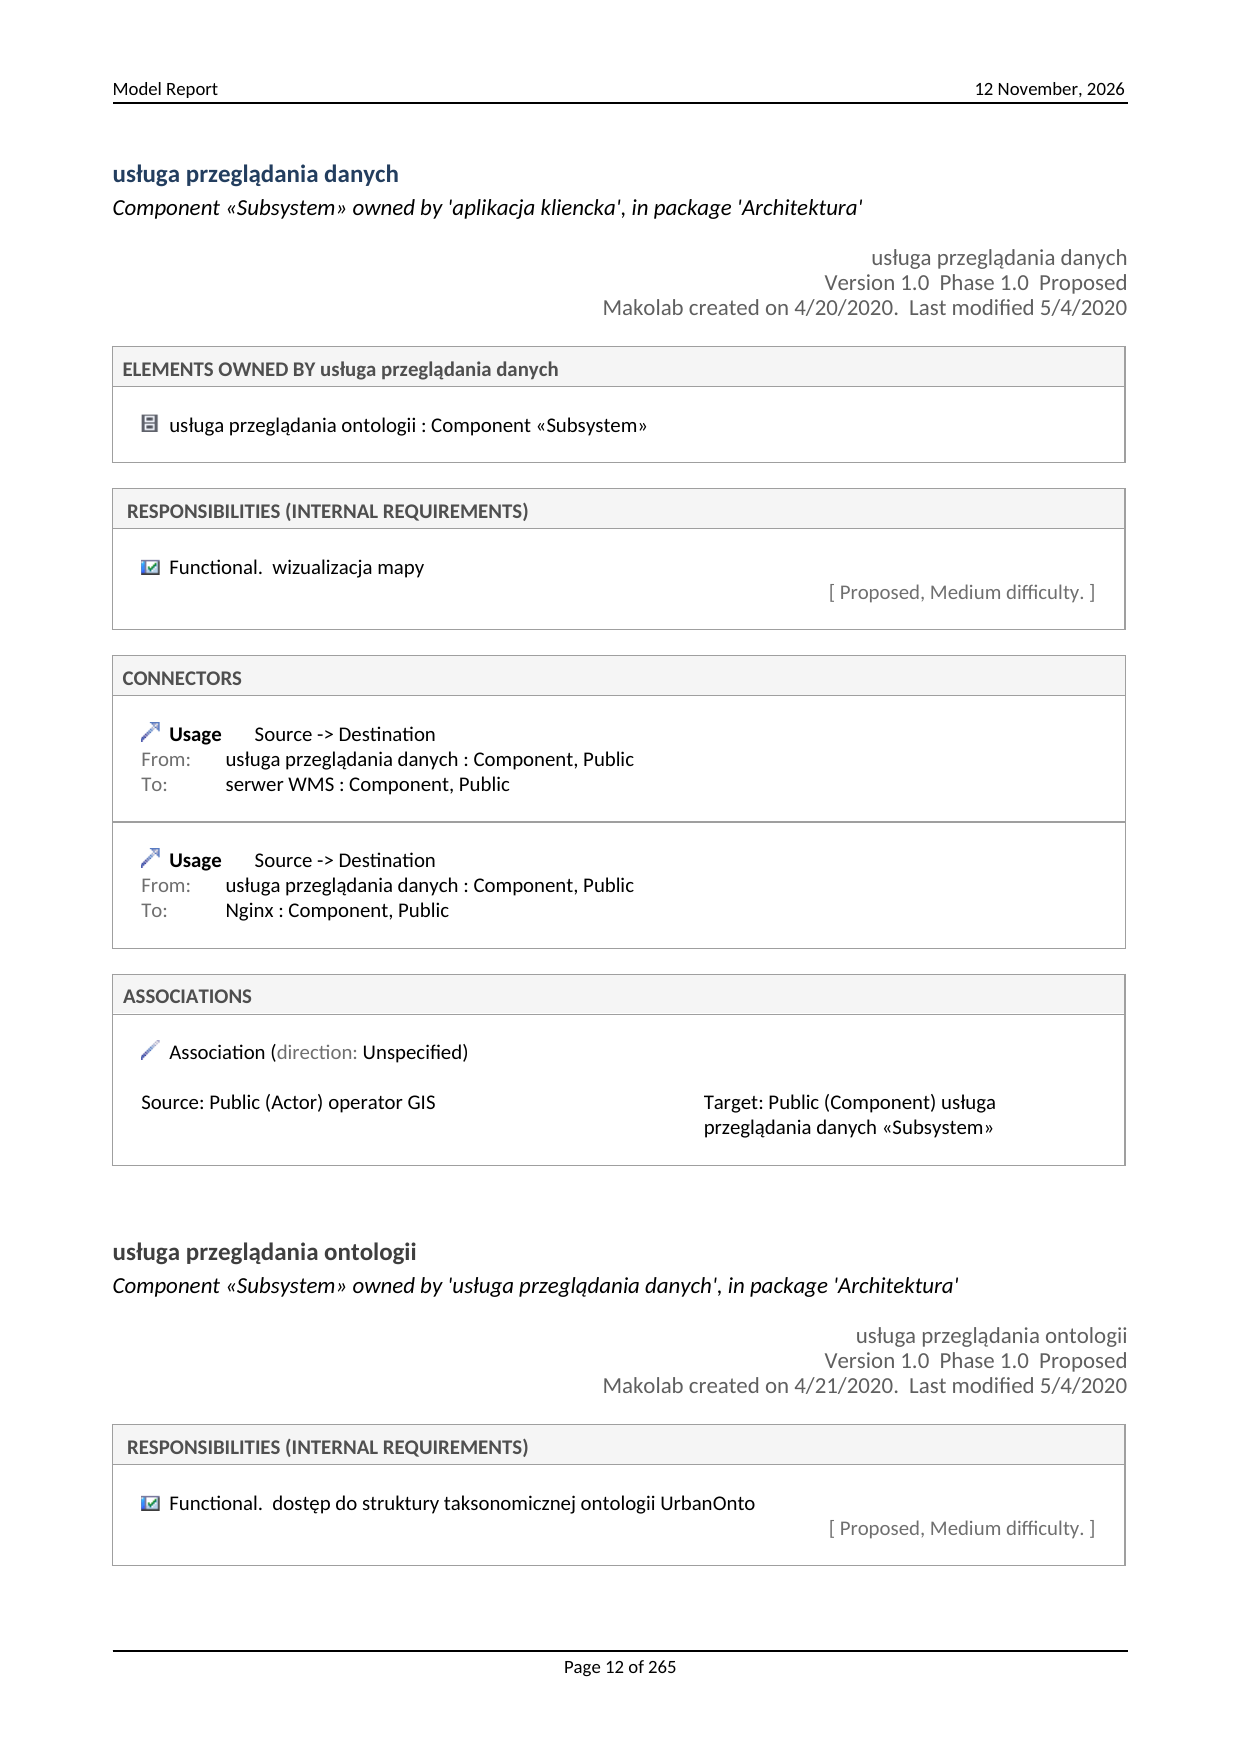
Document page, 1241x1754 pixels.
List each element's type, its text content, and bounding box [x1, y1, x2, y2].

text Makolab created on 4/21/2020. Last modified 5/4/2020 [112, 1374, 1128, 1399]
picture [141, 1491, 160, 1511]
text Version 1.0 Phase 1.0 Proposed [112, 1349, 1128, 1374]
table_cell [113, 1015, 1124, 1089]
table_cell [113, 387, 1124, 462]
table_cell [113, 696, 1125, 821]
picture [141, 413, 160, 432]
text Component «Subsystem» owned by 'aplikacja kliencka', in package 'Architektura' [112, 196, 1128, 221]
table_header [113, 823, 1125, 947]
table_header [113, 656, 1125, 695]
text usługa przeglądania danych [112, 246, 1128, 271]
picture [141, 848, 160, 868]
text Component «Subsystem» owned by 'usługa przeglądania danych', in package 'Architektura' [112, 1274, 1128, 1299]
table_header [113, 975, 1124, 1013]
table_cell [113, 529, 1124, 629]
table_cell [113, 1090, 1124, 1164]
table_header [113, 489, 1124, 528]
subtitle usługa przeglądania ontologii [112, 1241, 1128, 1266]
subtitle usługa przeglądania danych [112, 162, 1128, 187]
picture [141, 722, 160, 742]
text Version 1.0 Phase 1.0 Proposed [112, 271, 1128, 296]
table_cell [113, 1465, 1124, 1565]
picture [141, 1040, 160, 1060]
text Makolab created on 4/20/2020. Last modified 5/4/2020 [112, 296, 1128, 321]
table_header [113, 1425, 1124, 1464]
text usługa przeglądania ontologii [112, 1324, 1128, 1349]
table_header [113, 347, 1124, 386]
picture [141, 555, 160, 575]
